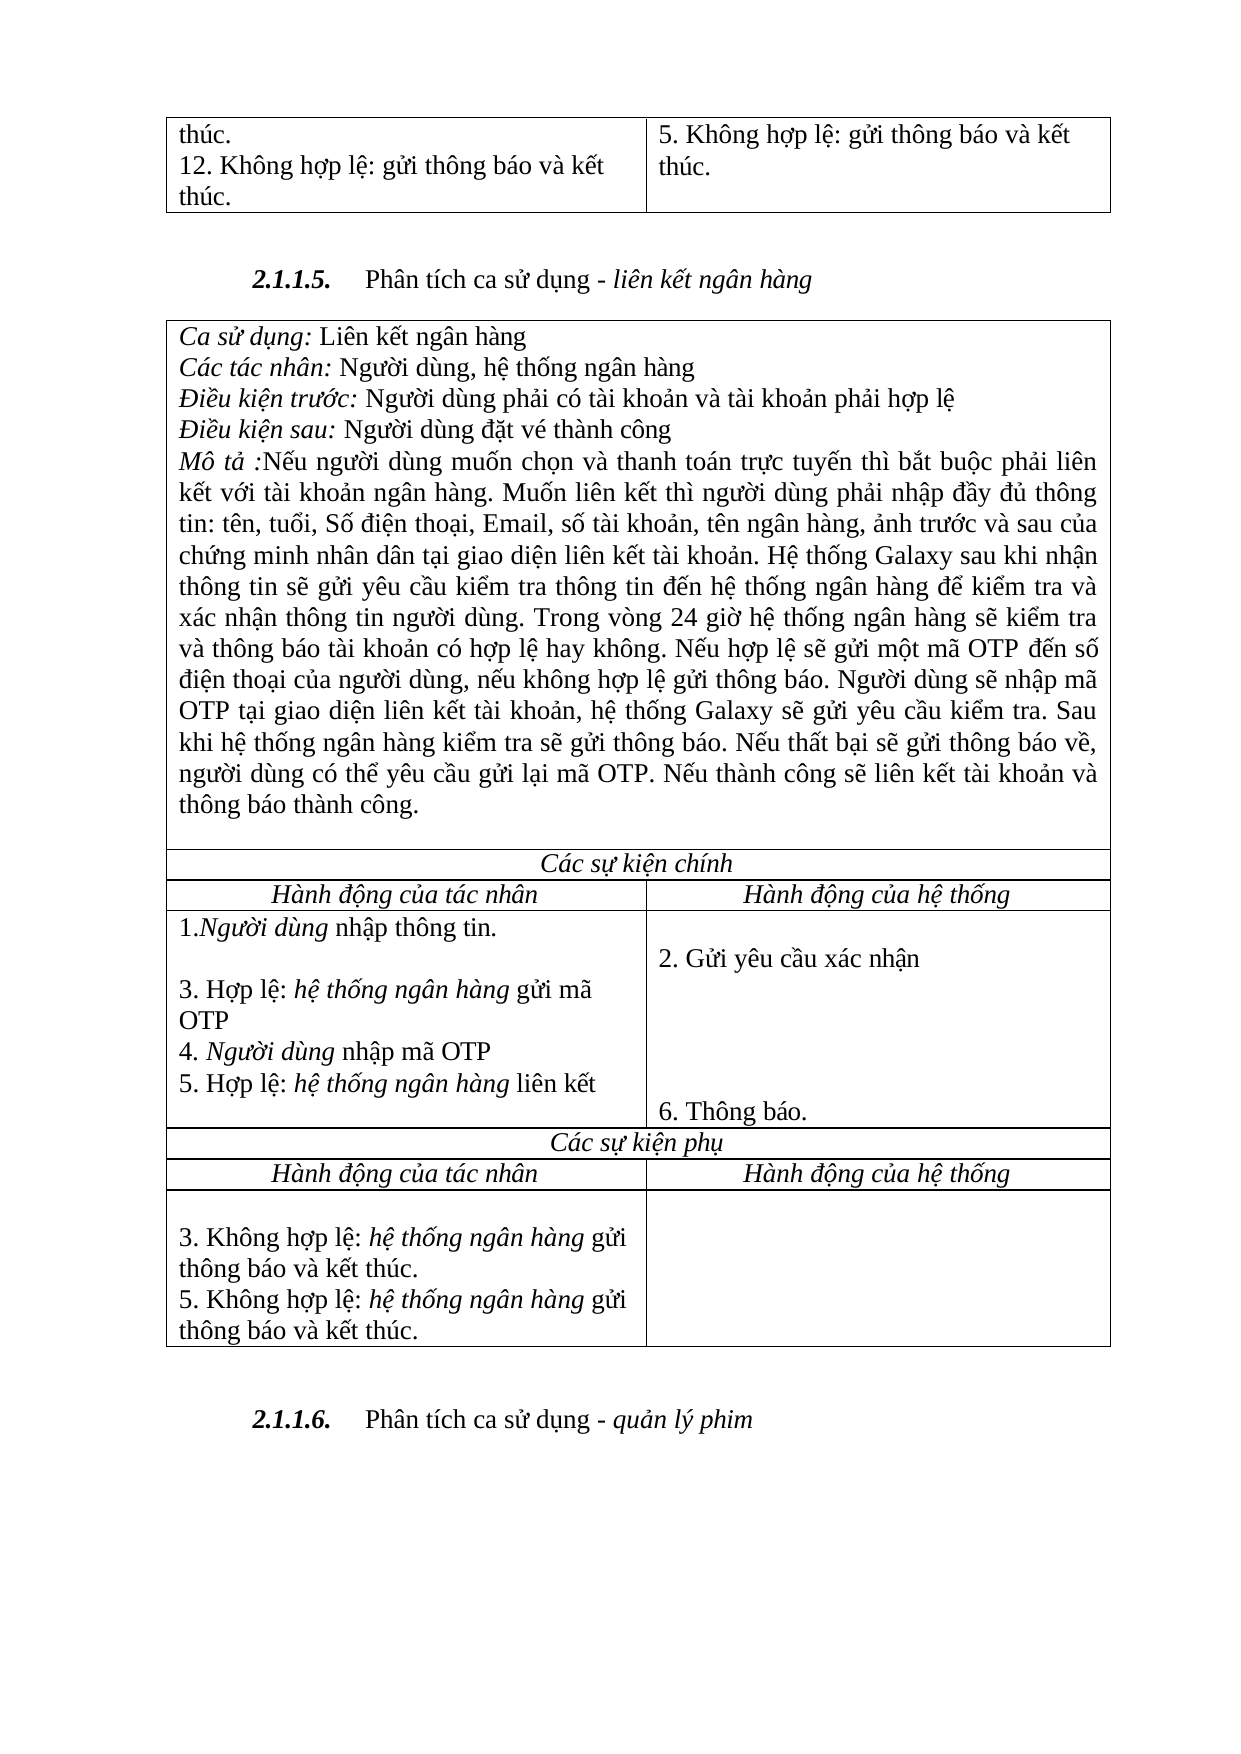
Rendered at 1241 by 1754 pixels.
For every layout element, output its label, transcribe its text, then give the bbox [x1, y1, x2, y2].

table_cell [647, 1191, 1110, 1346]
list Phân tích ca sử dụng - liên kết ngân hàng [252, 263, 1240, 294]
table_cell Hành động của tác nhân [167, 1160, 646, 1189]
table_cell 3. Không hợp lệ: hệ thống ngân hàng gửi thông báo và kết thúc. 5. Không hợp lệ: hệ thống ngân hàng gửi thông báo và kết thúc. [167, 1191, 646, 1346]
table_cell Các sự kiện phụ [167, 1129, 1110, 1158]
table_header thúc. 12. Không hợp lệ: gửi thông báo và kết thúc. [167, 118, 646, 212]
list Phân tích ca sử dụng - quản lý phim [252, 1403, 1240, 1435]
table_header 5. Không hợp lệ: gửi thông báo và kết thúc. [647, 118, 1110, 212]
table_header Ca sử dụng: Liên kết ngân hàng Các tác nhân: Người dùng, hệ thống ngân hàng Điều kiện trước: Người dùng phải có tài khoản và tài khoản phải hợp lệ Điều kiện sau: Người dùng đặt vé thành công Mô tả :Nếu người dùng muốn chọn và thanh toán trực tuyến thì bắt buộc phải liên kết với tài khoản ngân hàng. Muốn liên kết thì người dùng phải nhập đầy đủ thông tin: tên, tuổi, Số điện thoại, Email, số tài khoản, tên ngân hàng, ảnh trước và sau của chứng minh nhân dân tại giao diện liên kết tài khoản. Hệ thống Galaxy sau khi nhận thông tin sẽ gửi yêu cầu kiểm tra thông tin đến hệ thống ngân hàng để kiểm tra và xác nhận thông tin người dùng. Trong vòng 24 giờ hệ thống ngân hàng sẽ kiểm tra và thông báo tài khoản có hợp lệ hay không. Nếu hợp lệ sẽ gửi một mã OTP đến số điện thoại của người dùng, nếu không hợp lệ gửi thông báo. Người dùng sẽ nhập mã OTP tại giao diện liên kết tài khoản, hệ thống Galaxy sẽ gửi yêu cầu kiểm tra. Sau khi hệ thống ngân hàng kiểm tra sẽ gửi thông báo. Nếu thất bại sẽ gửi thông báo về, người dùng có thể yêu cầu gửi lại mã OTP. Nếu thành công sẽ liên kết tài khoản và thông báo thành công. [167, 321, 1110, 849]
table_cell Các sự kiện chính [167, 850, 1110, 879]
table_cell Hành động của hệ thống [647, 1160, 1110, 1189]
table_cell Hành động của tác nhân [167, 881, 646, 910]
table_cell Hành động của hệ thống [647, 881, 1110, 910]
table_cell 2. Gửi yêu cầu xác nhận 6. Thông báo. [647, 911, 1110, 1127]
table_cell 1.Người dùng nhập thông tin. Hợp lệ: hệ thống ngân hàng gửi mã OTP Người dùng nhập mã OTP Hợp lệ: hệ thống ngân hàng liên kết [167, 911, 646, 1127]
